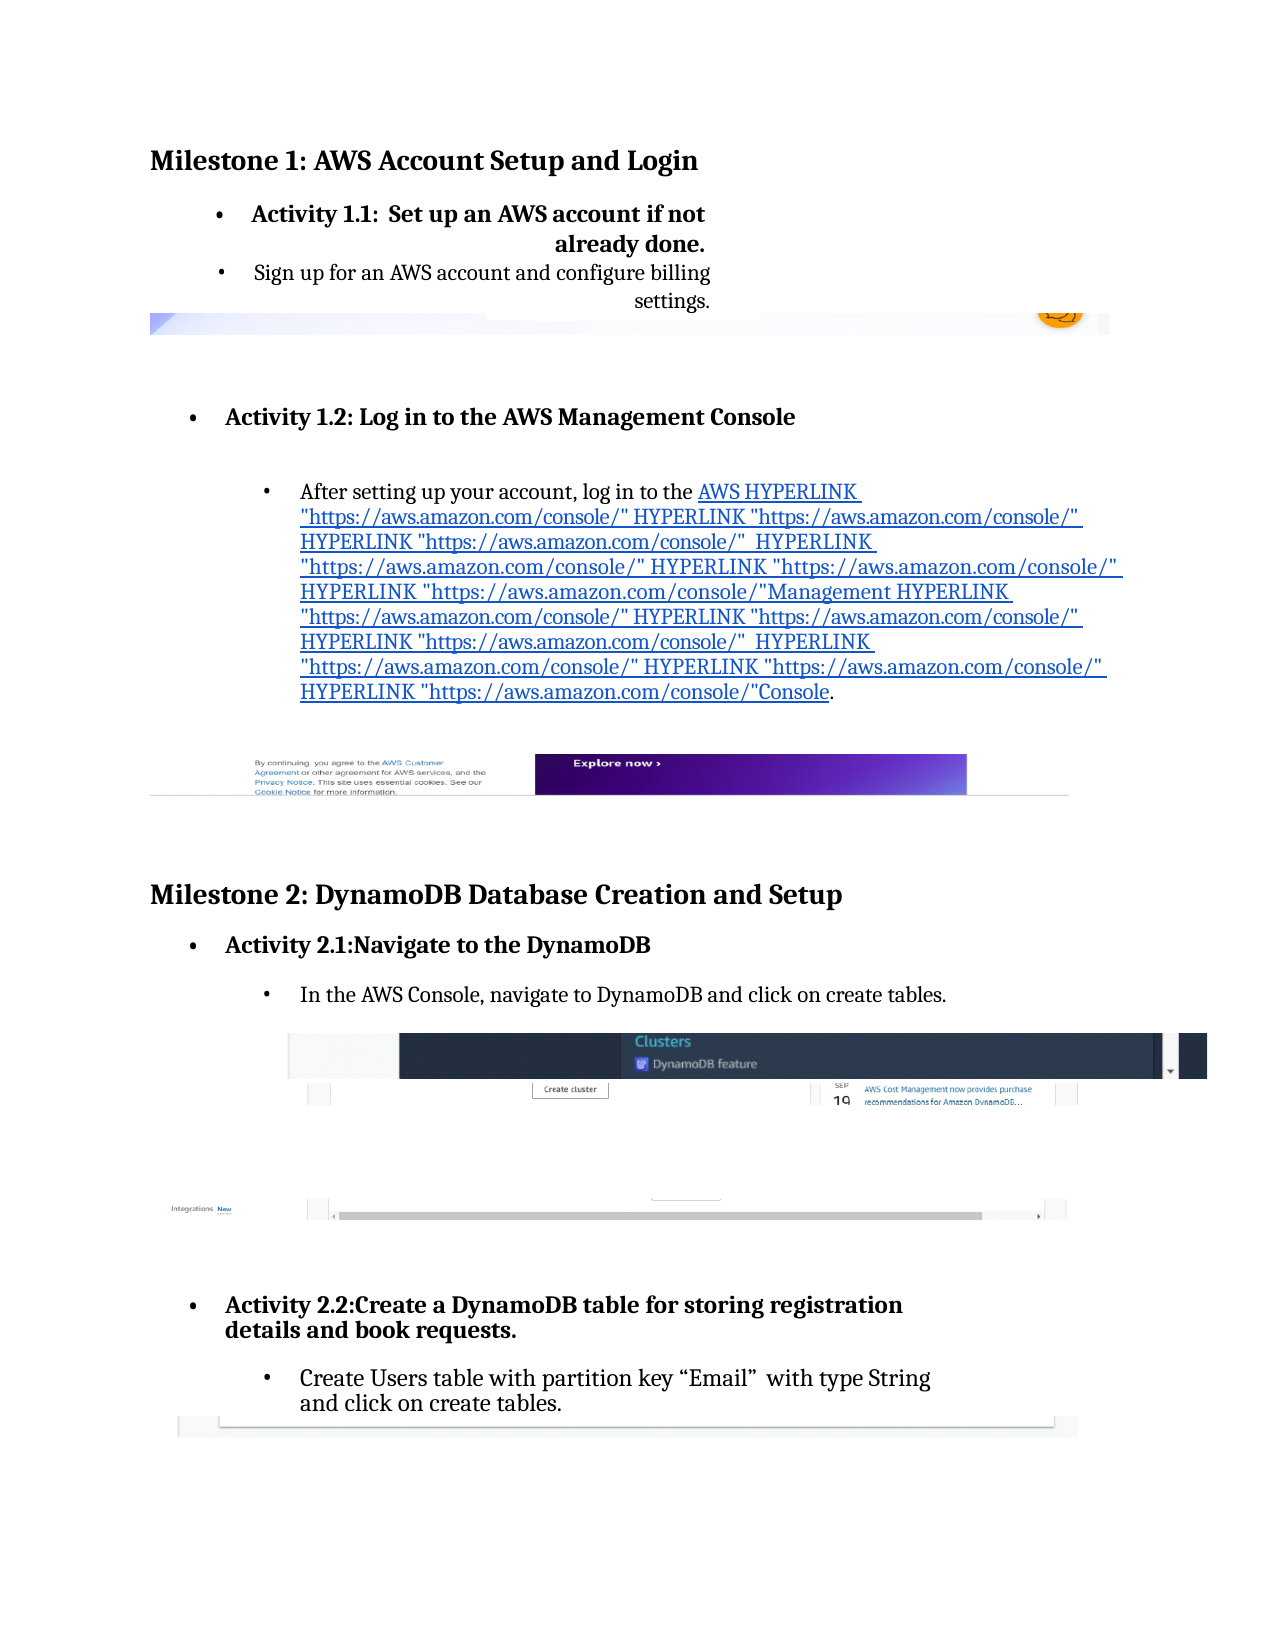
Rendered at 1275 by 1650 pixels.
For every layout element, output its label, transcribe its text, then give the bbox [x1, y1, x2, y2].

list Activity 1.1: Set up an AWS account if not already done. [150, 199, 705, 259]
list In the AWS Console, navigate to DynamoDB and click on create tables. [262, 982, 1125, 1007]
list Activity 2.2:Create a DynamoDB table for storing registration details and book requests. [187, 1293, 968, 1343]
text Milestone 2: DynamoDB Database Creation and Setup [150, 884, 1125, 909]
list Sign up for an AWS account and configure billing settings. [150, 259, 710, 313]
list Create Users table with partition key “Email” with type String and click on create tables. [262, 1367, 941, 1416]
text Milestone 1: AWS Account Setup and Login [150, 150, 1125, 175]
list Activity 2.1:Navigate to the DynamoDB [187, 933, 1125, 958]
list After setting up your account, log in to the AWS HYPERLINK "https://aws.amazon.com/console/" HYPERLINK "https://aws.amazon.com/console/" HYPERLINK "https://aws.amazon.com/console/" HYPERLINK "https://aws.amazon.com/console/" HYPERLINK "https://aws.amazon.com/console/" HYPERLINK "https://aws.amazon.com/console/"Management HYPERLINK "https://aws.amazon.com/console/" HYPERLINK "https://aws.amazon.com/console/" HYPERLINK "https://aws.amazon.com/console/" HYPERLINK "https://aws.amazon.com/console/" HYPERLINK "https://aws.amazon.com/console/" HYPERLINK "https://aws.amazon.com/console/"Console. [262, 479, 1125, 704]
list Activity 1.2: Log in to the AWS Management Console [187, 406, 1125, 431]
